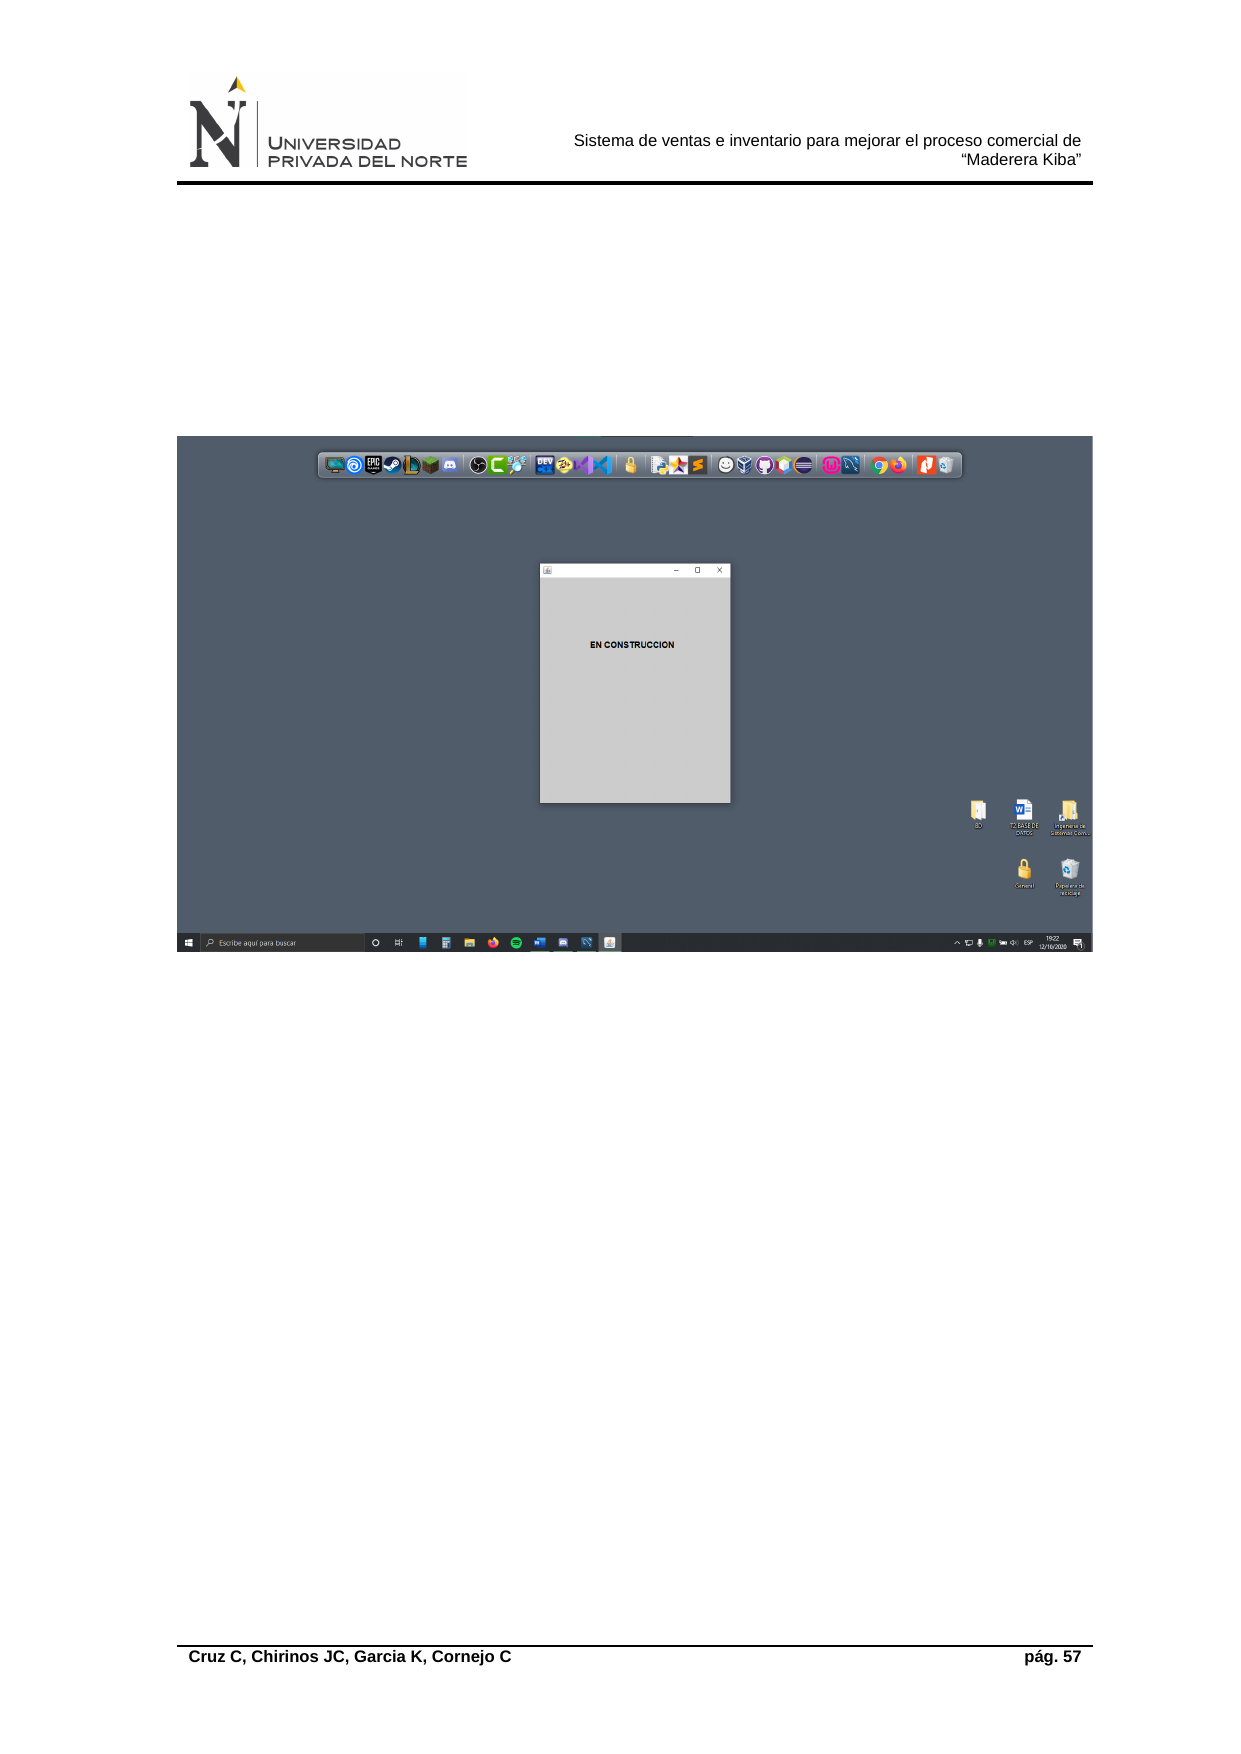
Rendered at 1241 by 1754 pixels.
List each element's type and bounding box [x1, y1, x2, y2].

picture [188, 73, 469, 169]
picture [177, 436, 1093, 952]
